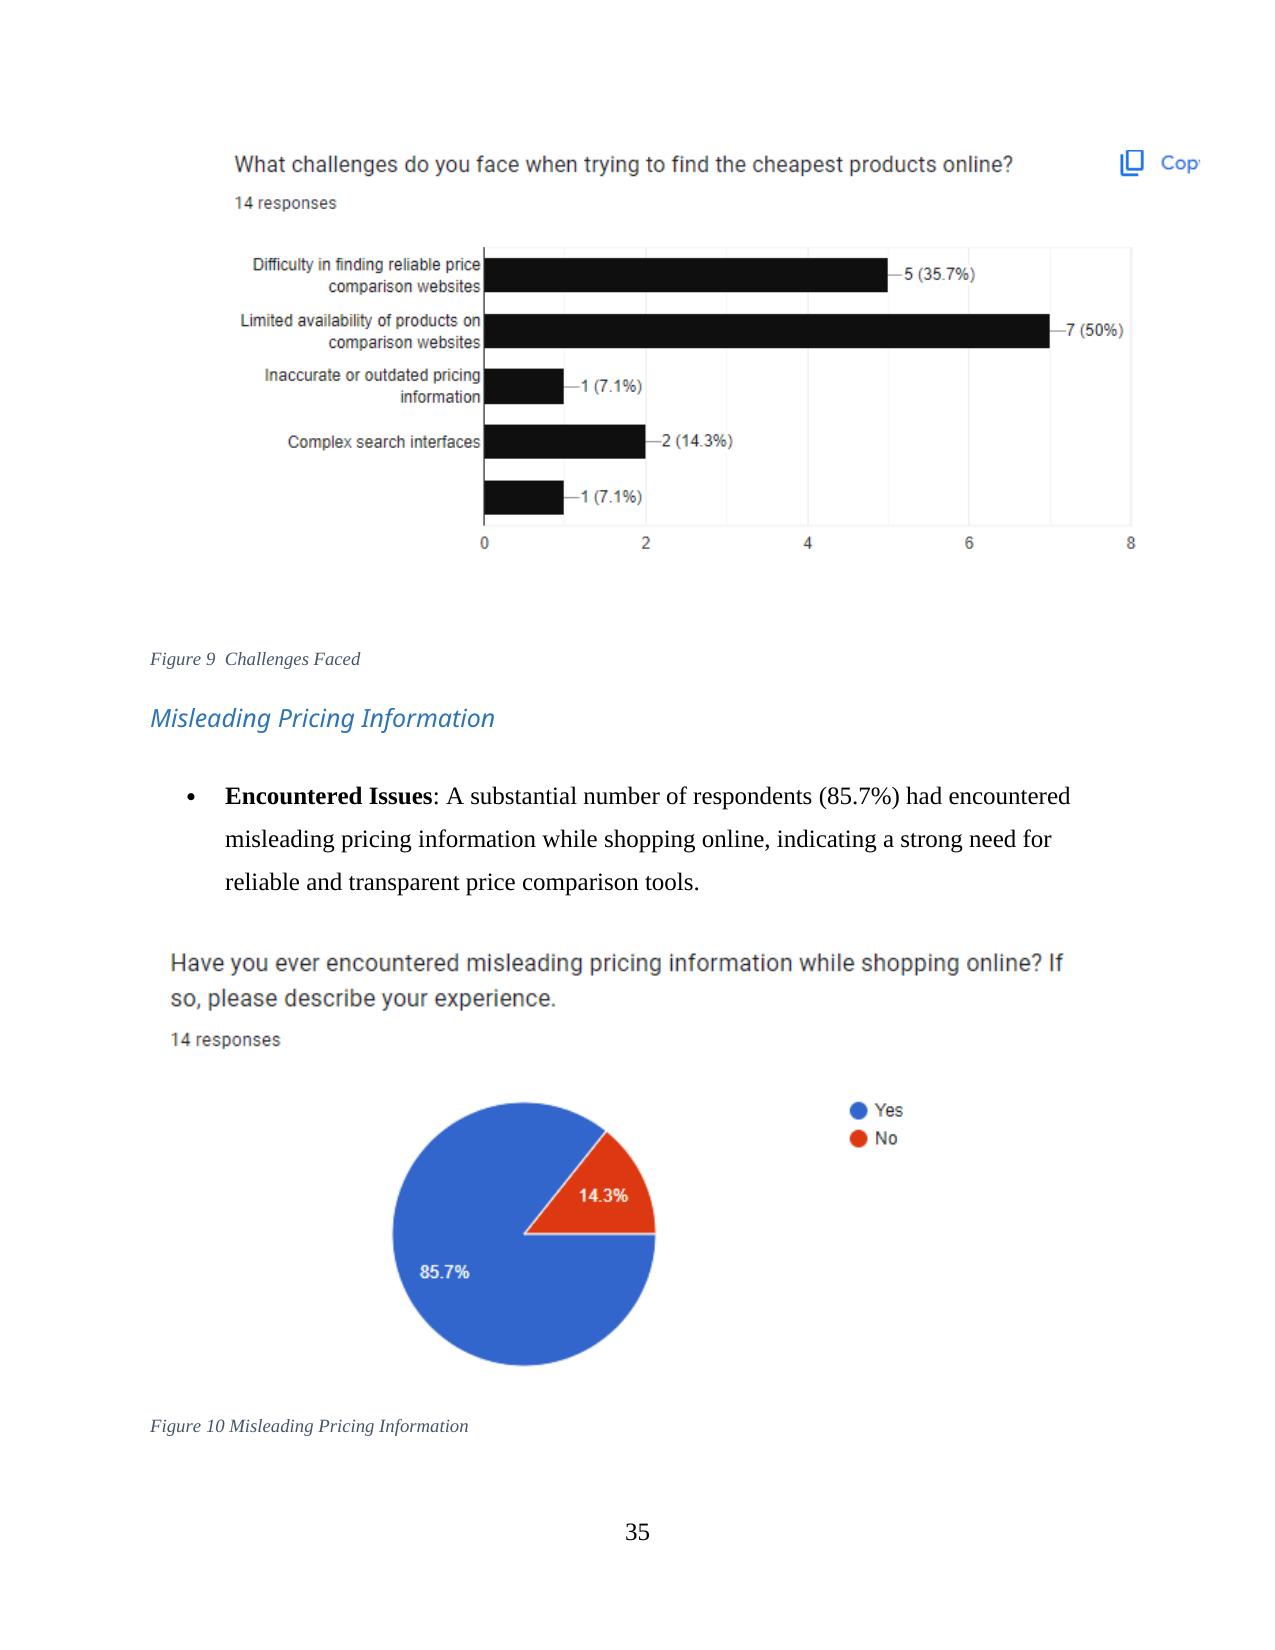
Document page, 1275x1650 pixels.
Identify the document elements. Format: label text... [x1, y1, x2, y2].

subtitle Misleading Pricing Information [150, 701, 1125, 735]
picture [150, 939, 1125, 1399]
text Figure 9 Challenges Faced [150, 648, 1125, 669]
picture [225, 150, 1200, 605]
list Encountered Issues: A substantial number of respondents (85.7%) had encountered misleading pricing information while shopping online, indicating a strong need for reliable and transparent price comparison tools. [187, 781, 1125, 896]
text Figure 10 Misleading Pricing Information [150, 1415, 1125, 1437]
